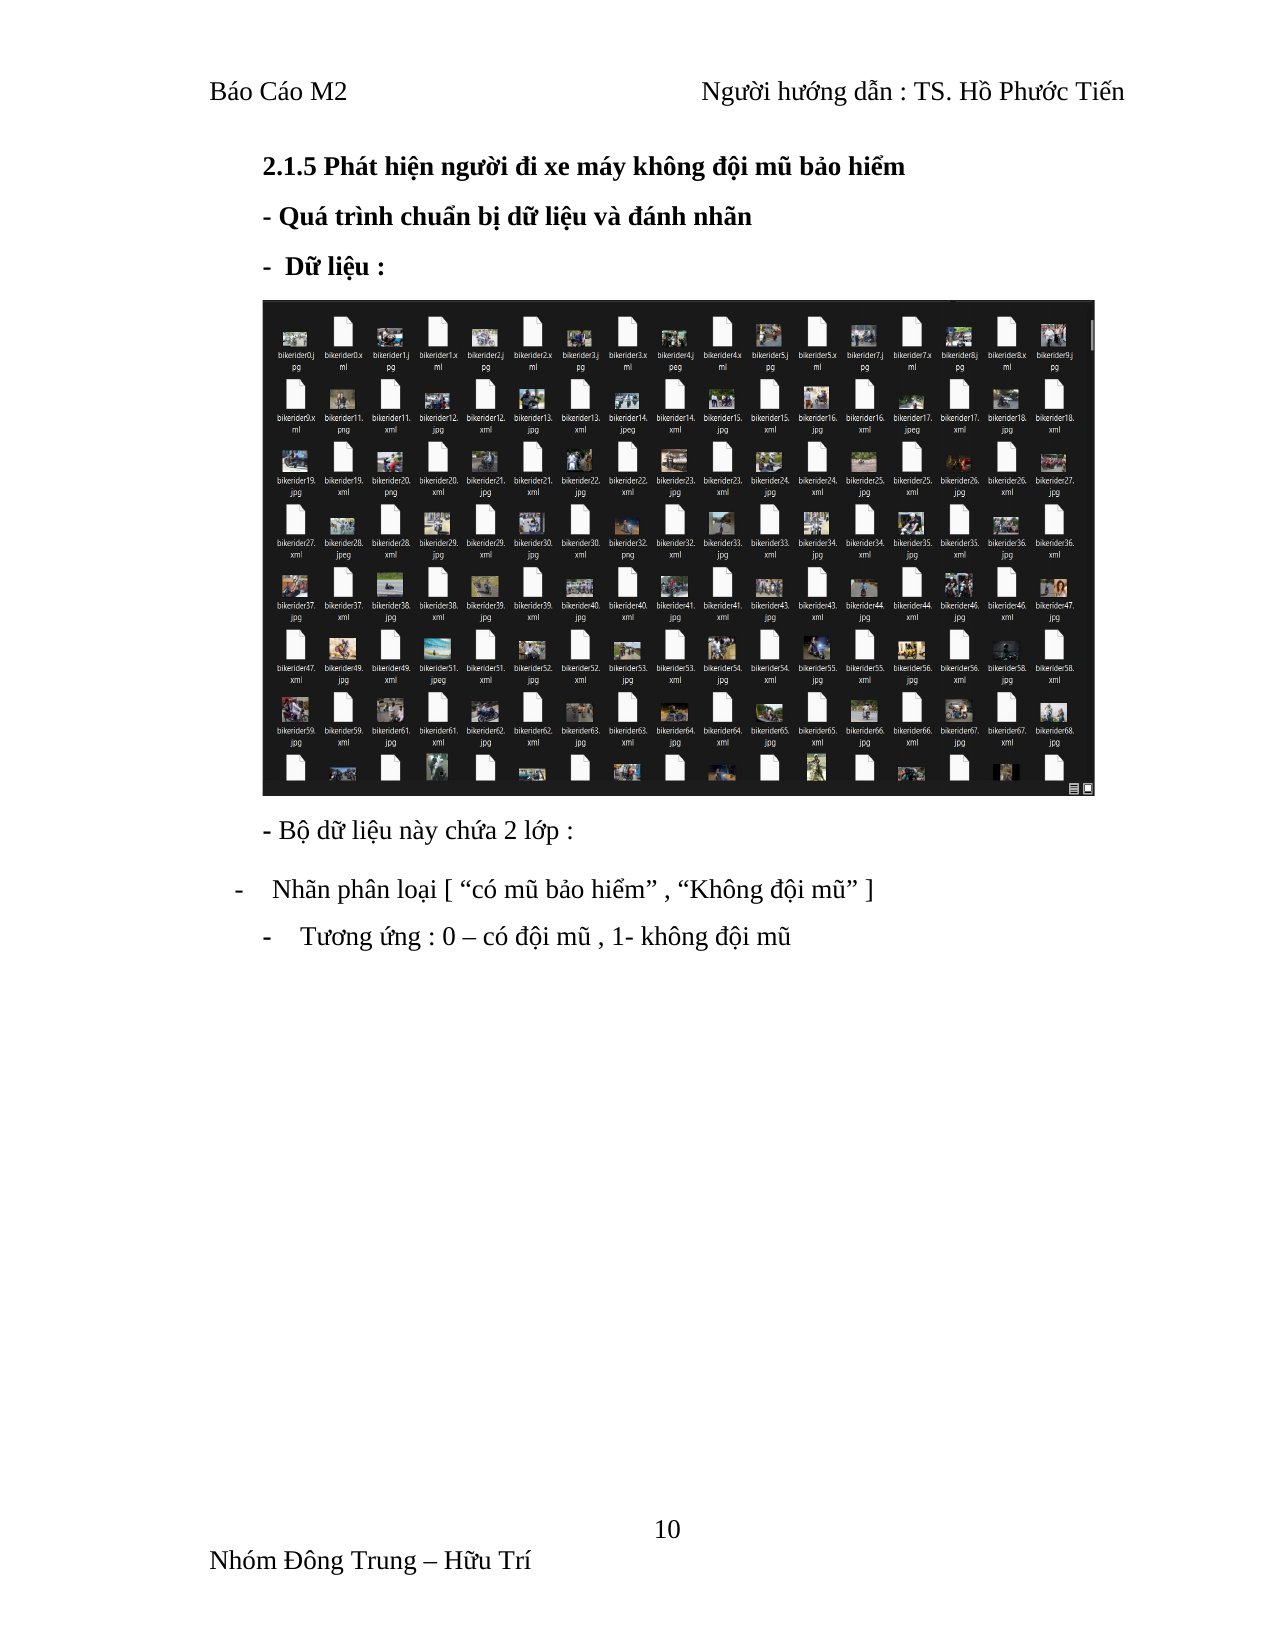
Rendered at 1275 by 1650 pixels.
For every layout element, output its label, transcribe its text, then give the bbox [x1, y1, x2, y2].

text - Dữ liệu : [262, 250, 1125, 282]
text - Quá trình chuẩn bị dữ liệu và đánh nhãn [262, 200, 1125, 231]
list Nhãn phân loại [ “có mũ bảo hiểm” , “Không đội mũ” ] [234, 873, 1125, 905]
text - Bộ dữ liệu này chứa 2 lớp : [262, 814, 1125, 846]
picture [262, 300, 1095, 796]
text 2.1.5 Phát hiện người đi xe máy không đội mũ bảo hiểm [262, 150, 1125, 181]
list Tương ứng : 0 – có đội mũ , 1- không đội mũ [262, 920, 1125, 951]
